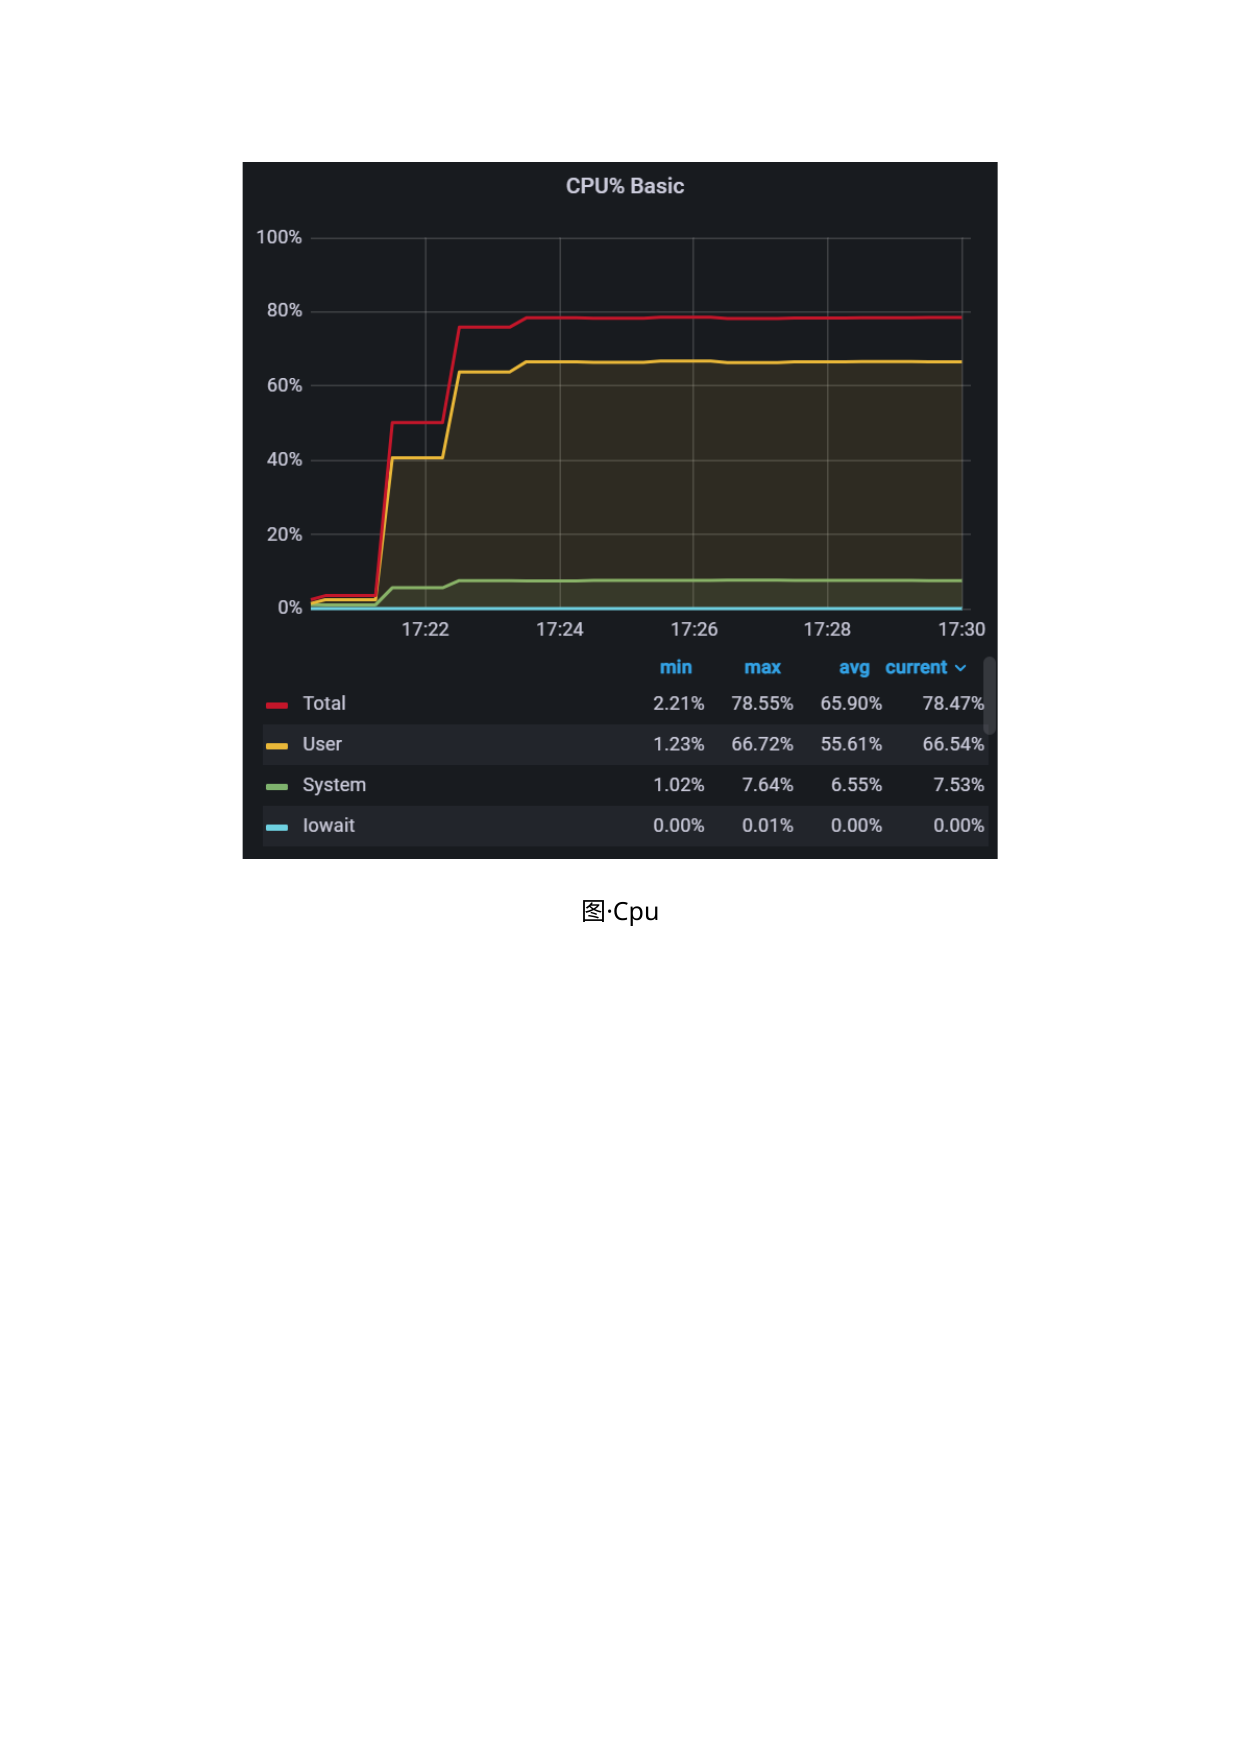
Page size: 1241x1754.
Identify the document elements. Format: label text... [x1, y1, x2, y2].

picture [242, 162, 998, 859]
text 图·Cpu [187, 877, 1053, 942]
